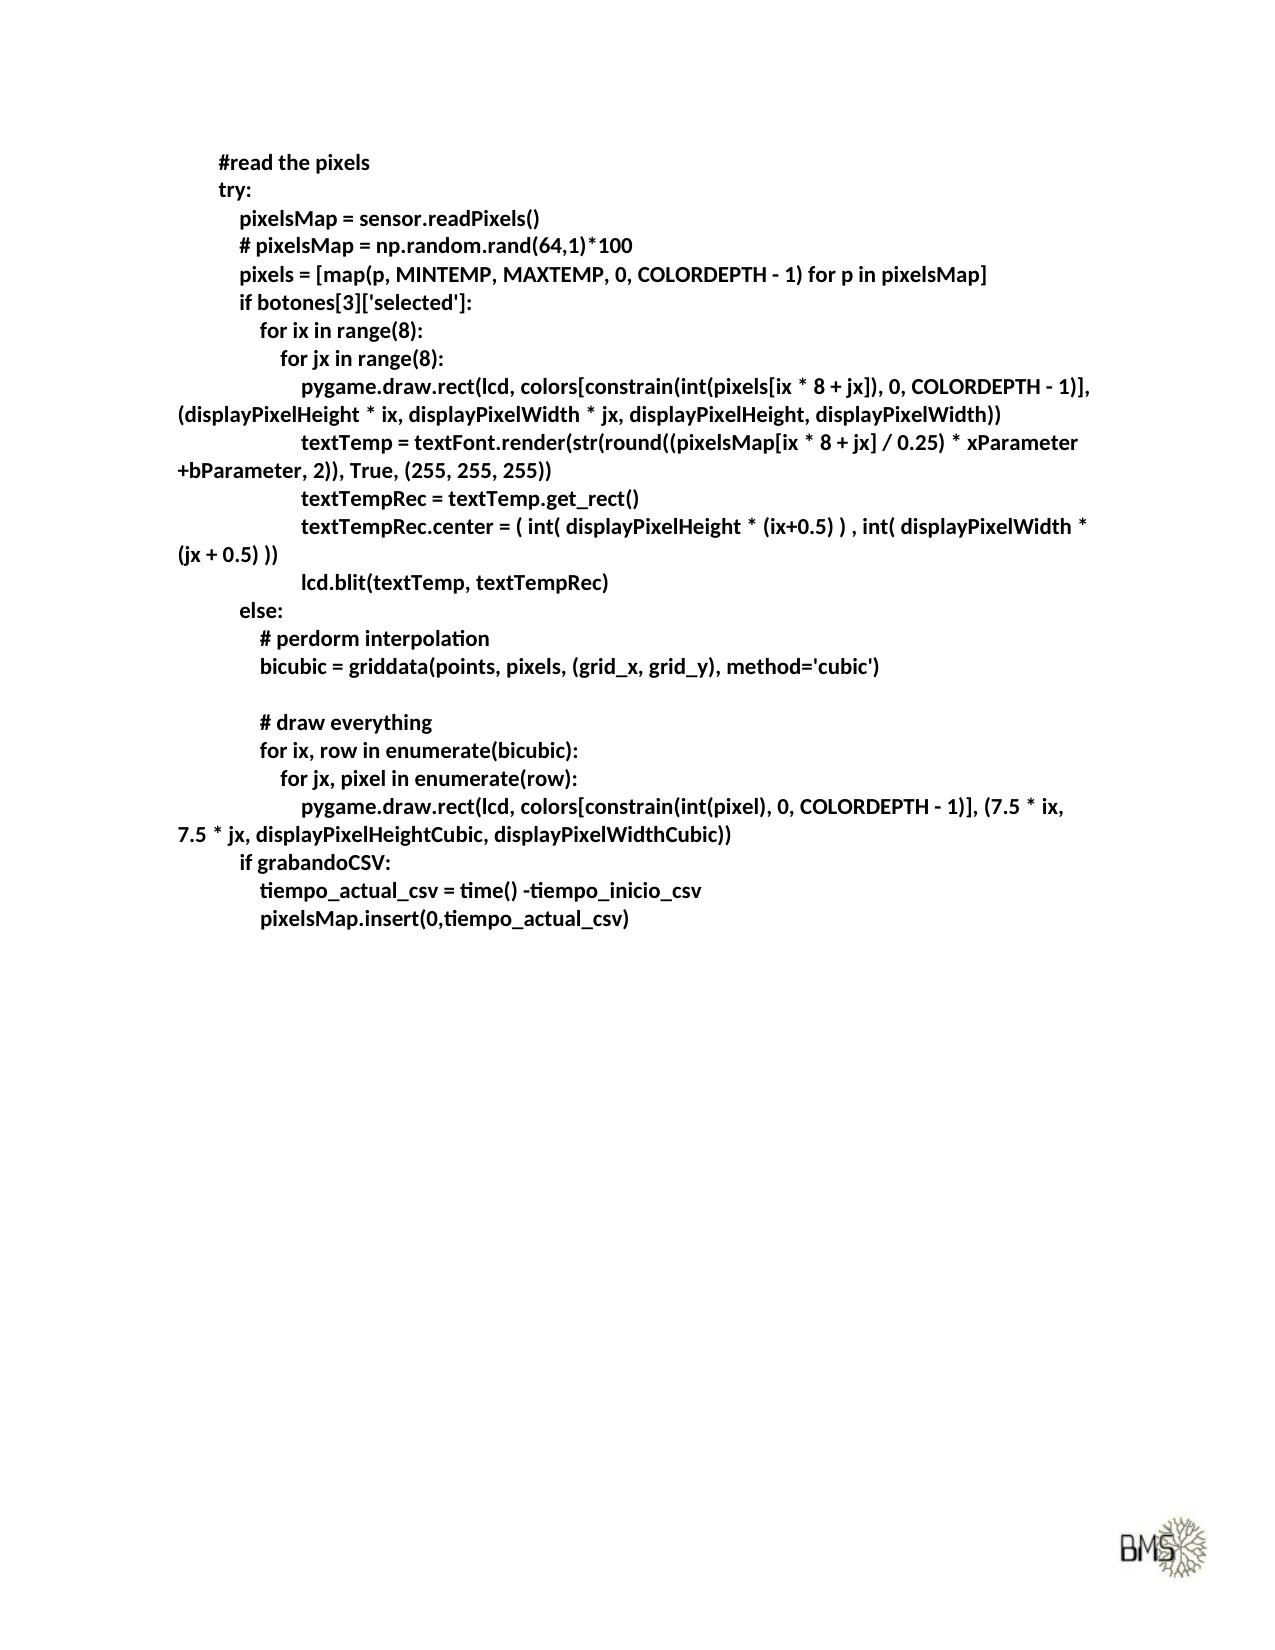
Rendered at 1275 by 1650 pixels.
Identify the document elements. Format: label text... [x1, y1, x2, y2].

text for jx, pixel in enumerate(row): [177, 764, 1098, 792]
text textTempRec.center = ( int( displayPixelHeight * (ix+0.5) ) , int( displayPixelWidth * (jx + 0.5) )) [177, 512, 1098, 568]
text for ix, row in enumerate(bicubic): [177, 736, 1098, 764]
text pixels = [map(p, MINTEMP, MAXTEMP, 0, COLORDEPTH - 1) for p in pixelsMap] [177, 260, 1098, 288]
text pixelsMap = sensor.readPixels() [177, 204, 1098, 232]
text if botones[3]['selected']: [177, 288, 1098, 316]
text # pixelsMap = np.random.rand(64,1)*100 [177, 232, 1098, 260]
text pygame.draw.rect(lcd, colors[constrain(int(pixel), 0, COLORDEPTH - 1)], (7.5 * ix, 7.5 * jx, displayPixelHeightCubic, displayPixelWidthCubic)) [177, 792, 1098, 848]
text # draw everything [177, 708, 1098, 736]
text tiempo_actual_csv = time() -tiempo_inicio_csv [177, 876, 1098, 904]
text #read the pixels [177, 148, 1098, 176]
picture [1116, 1502, 1207, 1593]
text textTemp = textFont.render(str(round((pixelsMap[ix * 8 + jx] / 0.25) * xParameter +bParameter, 2)), True, (255, 255, 255)) [177, 428, 1098, 484]
text bicubic = griddata(points, pixels, (grid_x, grid_y), method='cubic') [177, 652, 1098, 680]
text pixelsMap.insert(0,tiempo_actual_csv) [177, 904, 1098, 932]
text try: [177, 176, 1098, 204]
text lcd.blit(textTemp, textTempRec) [177, 568, 1098, 596]
text for jx in range(8): [177, 344, 1098, 372]
text textTempRec = textTemp.get_rect() [177, 484, 1098, 512]
text for ix in range(8): [177, 316, 1098, 344]
text if grabandoCSV: [177, 848, 1098, 876]
text else: [177, 596, 1098, 624]
text pygame.draw.rect(lcd, colors[constrain(int(pixels[ix * 8 + jx]), 0, COLORDEPTH - 1)], (displayPixelHeight * ix, displayPixelWidth * jx, displayPixelHeight, displayPixelWidth)) [177, 372, 1098, 428]
text # perdorm interpolation [177, 624, 1098, 652]
